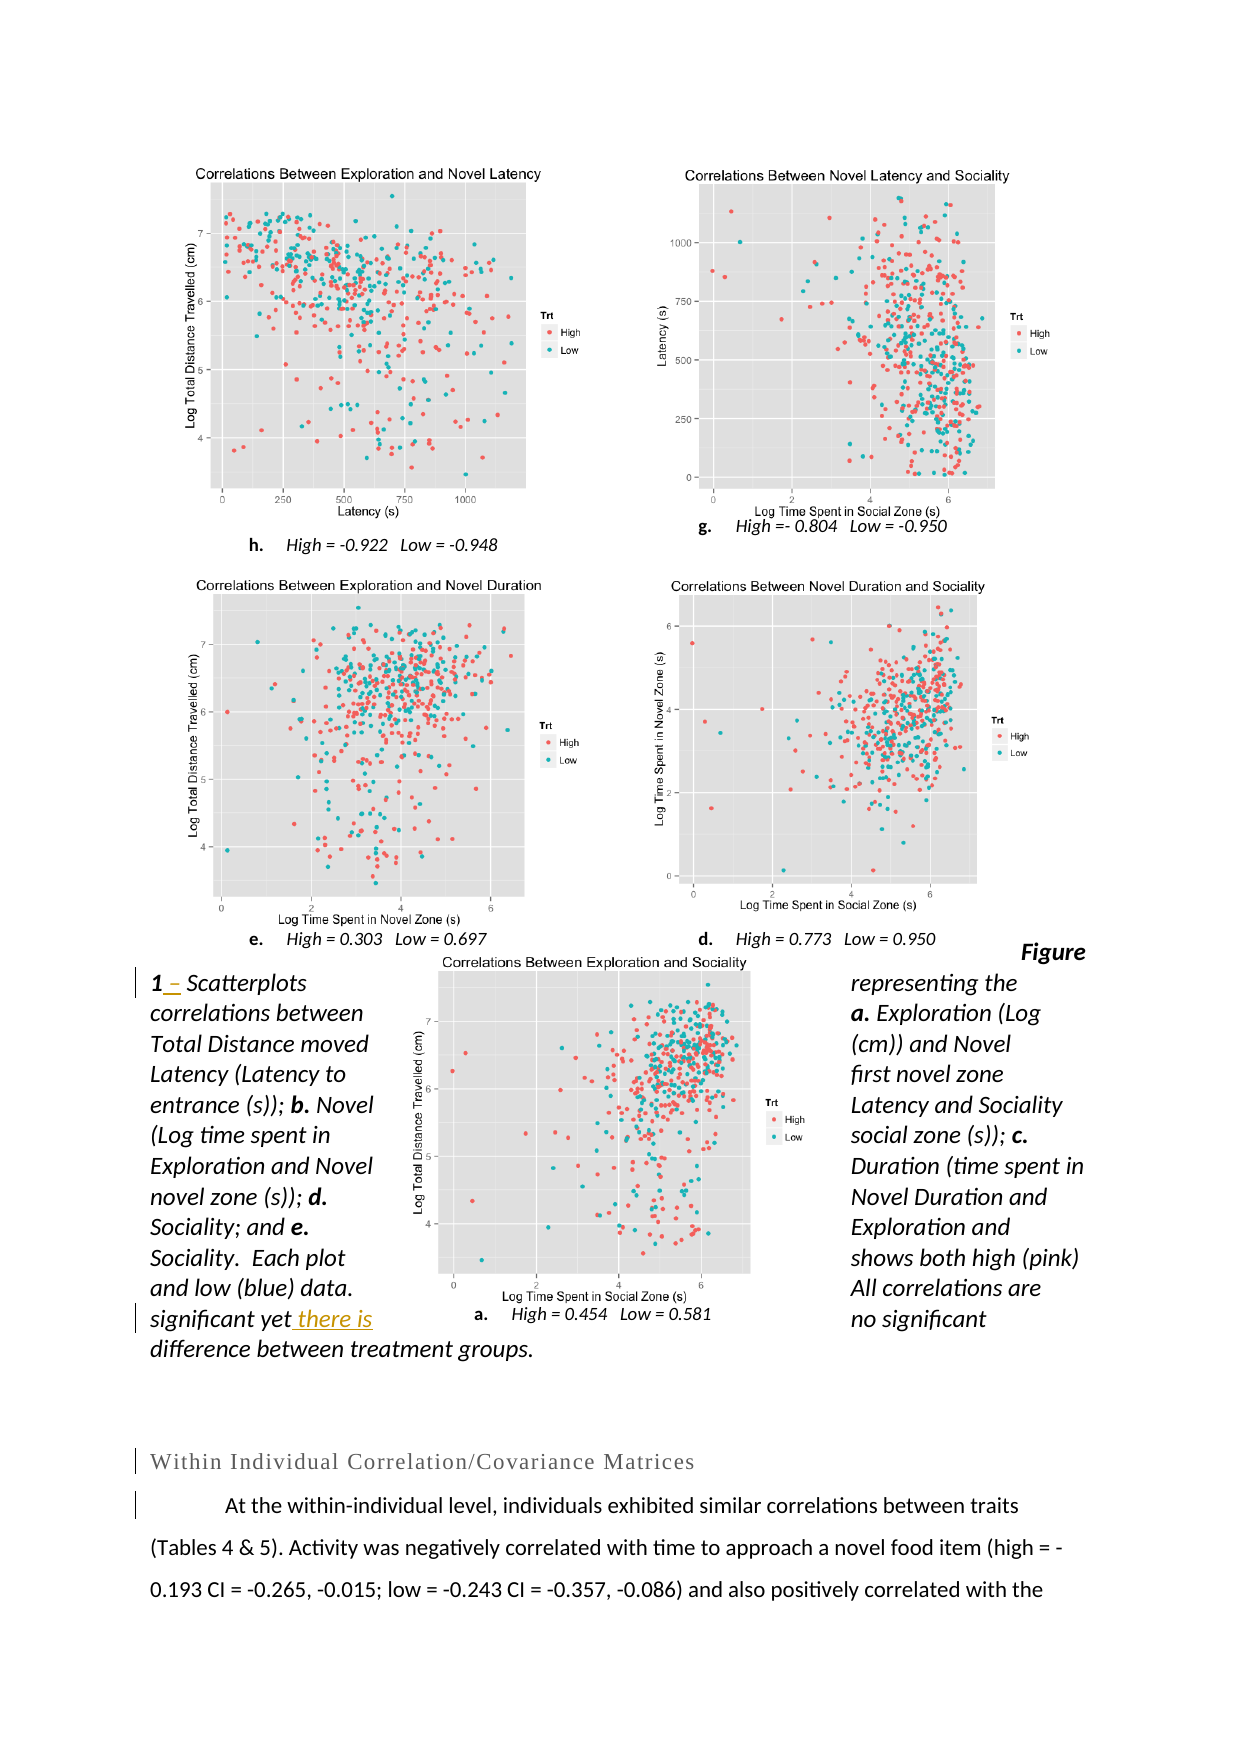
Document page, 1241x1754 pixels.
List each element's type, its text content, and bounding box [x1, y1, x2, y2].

picture [178, 562, 607, 933]
picture [646, 152, 1078, 524]
subtitle Within Individual Correlation/Covariance Matrices [150, 1448, 1090, 1474]
picture [403, 938, 832, 1309]
picture [175, 150, 608, 524]
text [150, 1491, 1090, 1603]
picture [645, 563, 1056, 918]
